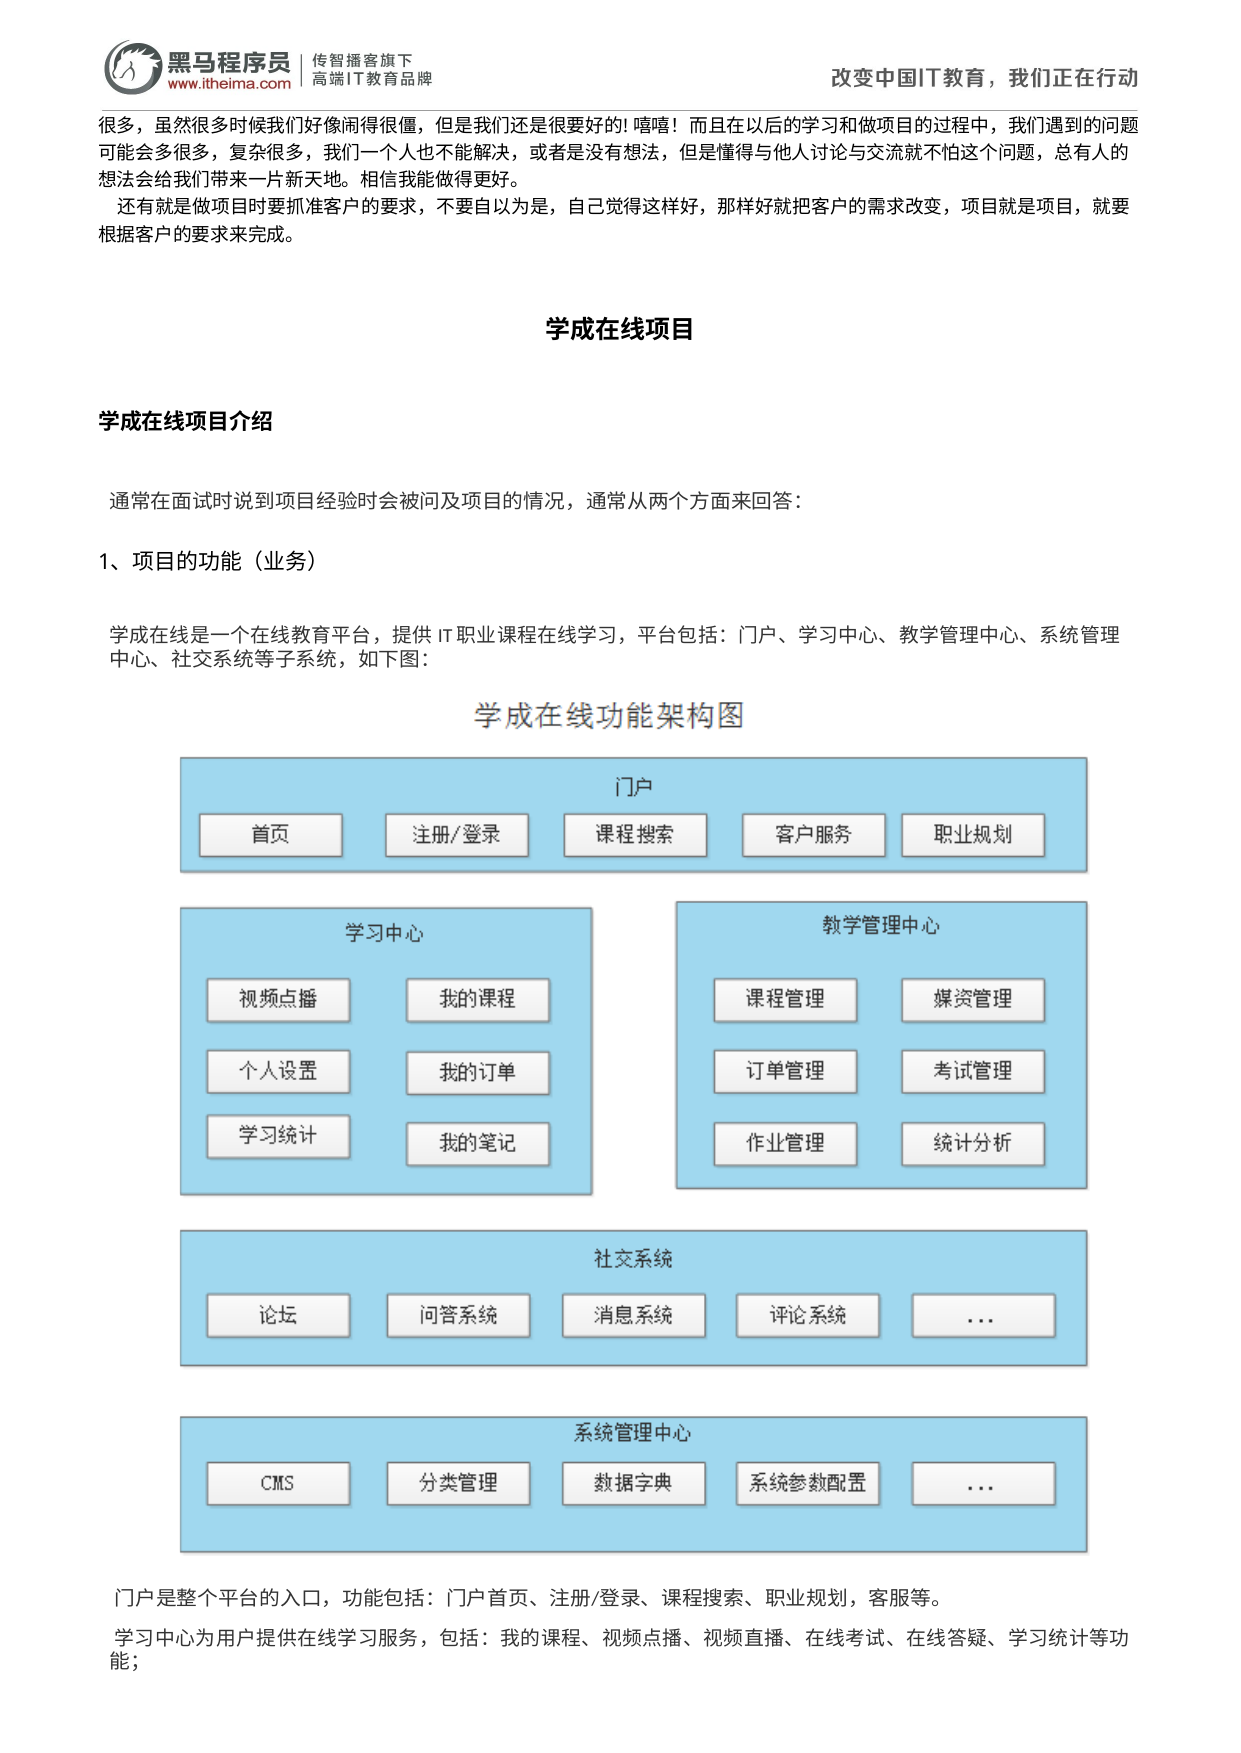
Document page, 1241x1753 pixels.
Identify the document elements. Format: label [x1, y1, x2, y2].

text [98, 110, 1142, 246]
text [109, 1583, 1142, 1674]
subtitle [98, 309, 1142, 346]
picture [179, 702, 1090, 1556]
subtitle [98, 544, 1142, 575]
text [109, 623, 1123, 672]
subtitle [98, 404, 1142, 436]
picture [100, 38, 1140, 110]
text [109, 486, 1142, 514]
